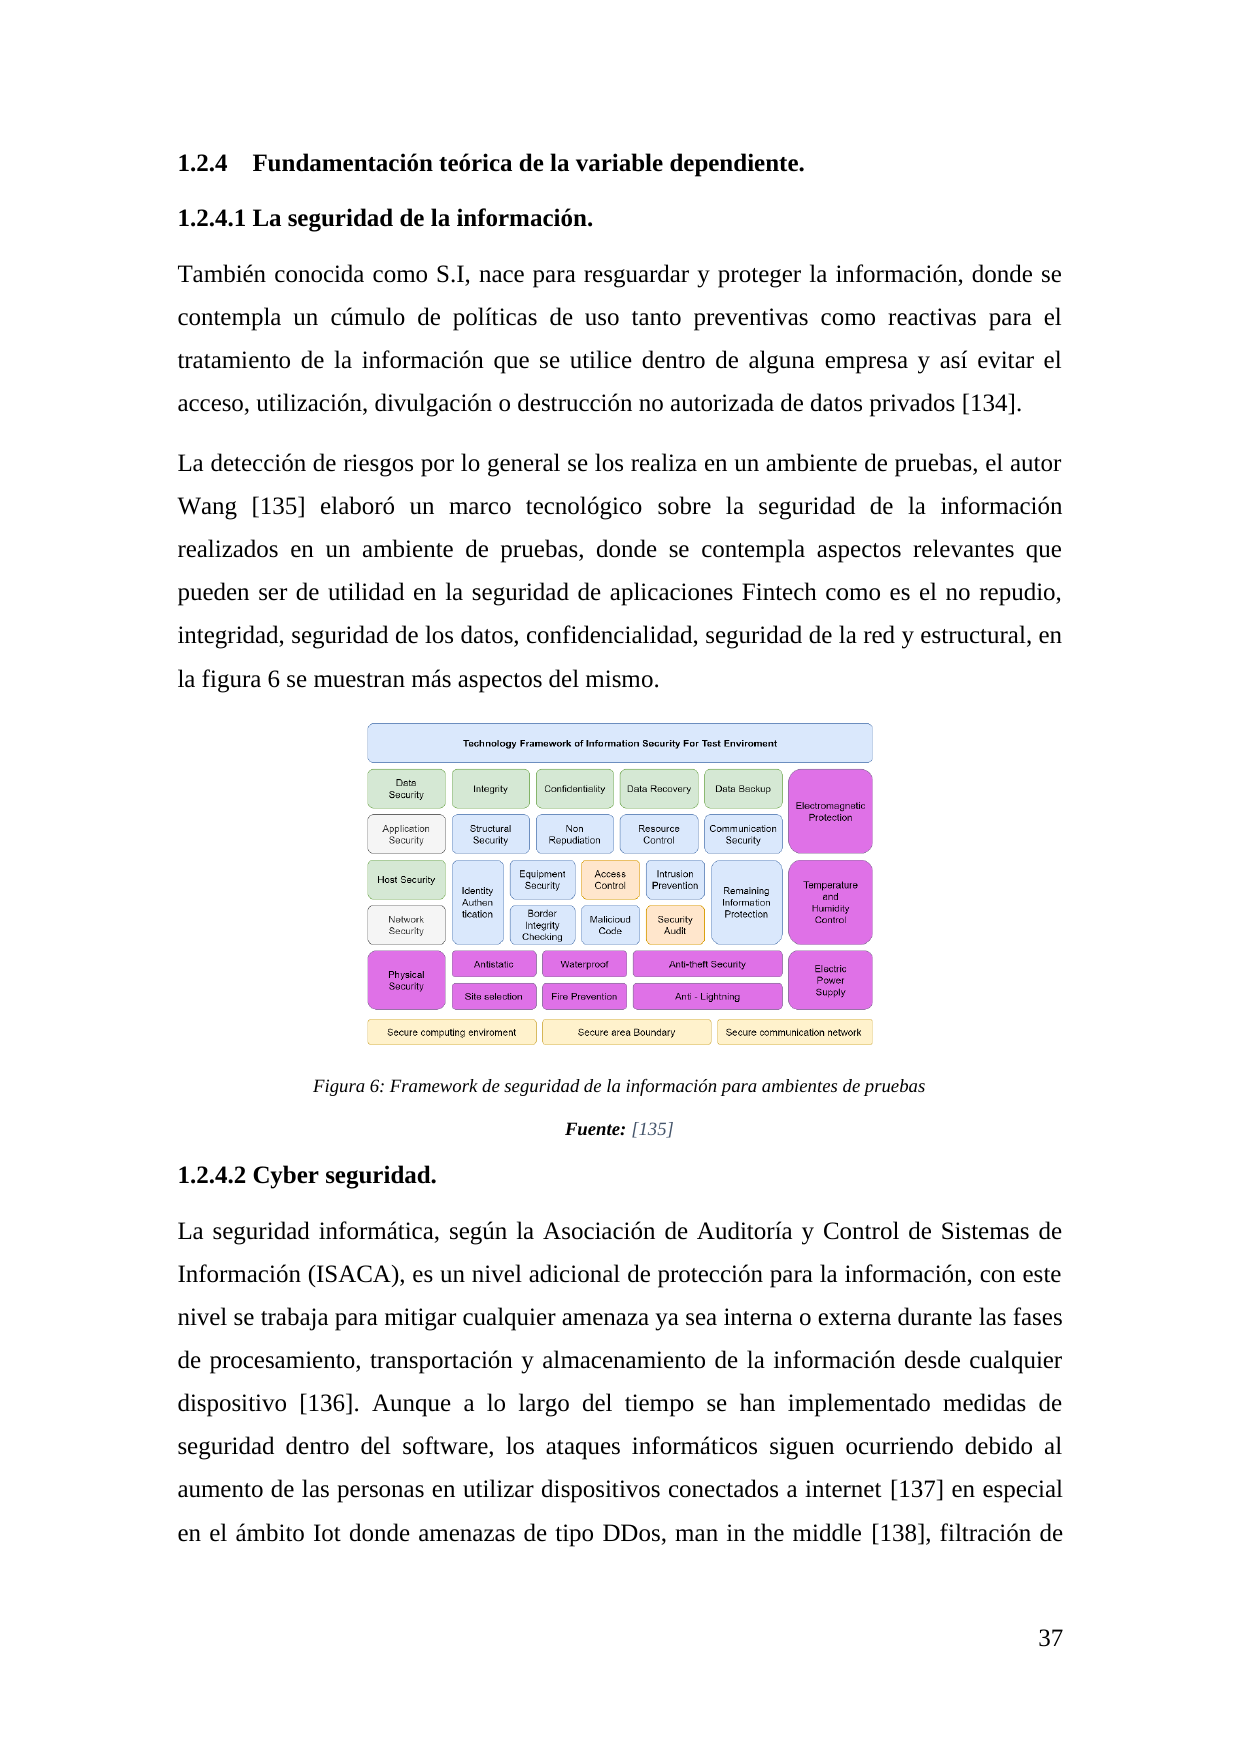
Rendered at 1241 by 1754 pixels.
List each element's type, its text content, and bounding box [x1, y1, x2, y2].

list Cyber seguridad. [177, 1160, 1063, 1189]
list Fundamentación teórica de la variable dependiente. [177, 148, 1063, 176]
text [177, 1216, 1063, 1546]
text Figura 6: Framework de seguridad de la información para ambientes de pruebas [177, 1075, 1063, 1097]
text Fuente: [177, 1118, 1063, 1139]
text También conocida como S.I, nace para resguardar y proteger la información, donde se contempla un cúmulo de políticas de uso tanto preventivas como reactivas para el tratamiento de la información que se utilice dentro de alguna empresa y así evitar el acceso, utilización, divulgación o destrucción no autorizada de datos privados . [177, 259, 1063, 417]
picture [367, 723, 873, 1045]
text La detección de riesgos por lo general se los realiza en un ambiente de pruebas, el autor Wang elaboró un marco tecnológico sobre la seguridad de la información realizados en un ambiente de pruebas, donde se contempla aspectos relevantes que pueden ser de utilidad en la seguridad de aplicaciones Fintech como es el no repudio, integridad, seguridad de los datos, confidencialidad, seguridad de la red y estructural, en la figura 6 se muestran más aspectos del mismo. [177, 448, 1063, 692]
list La seguridad de la información. [177, 203, 1063, 232]
